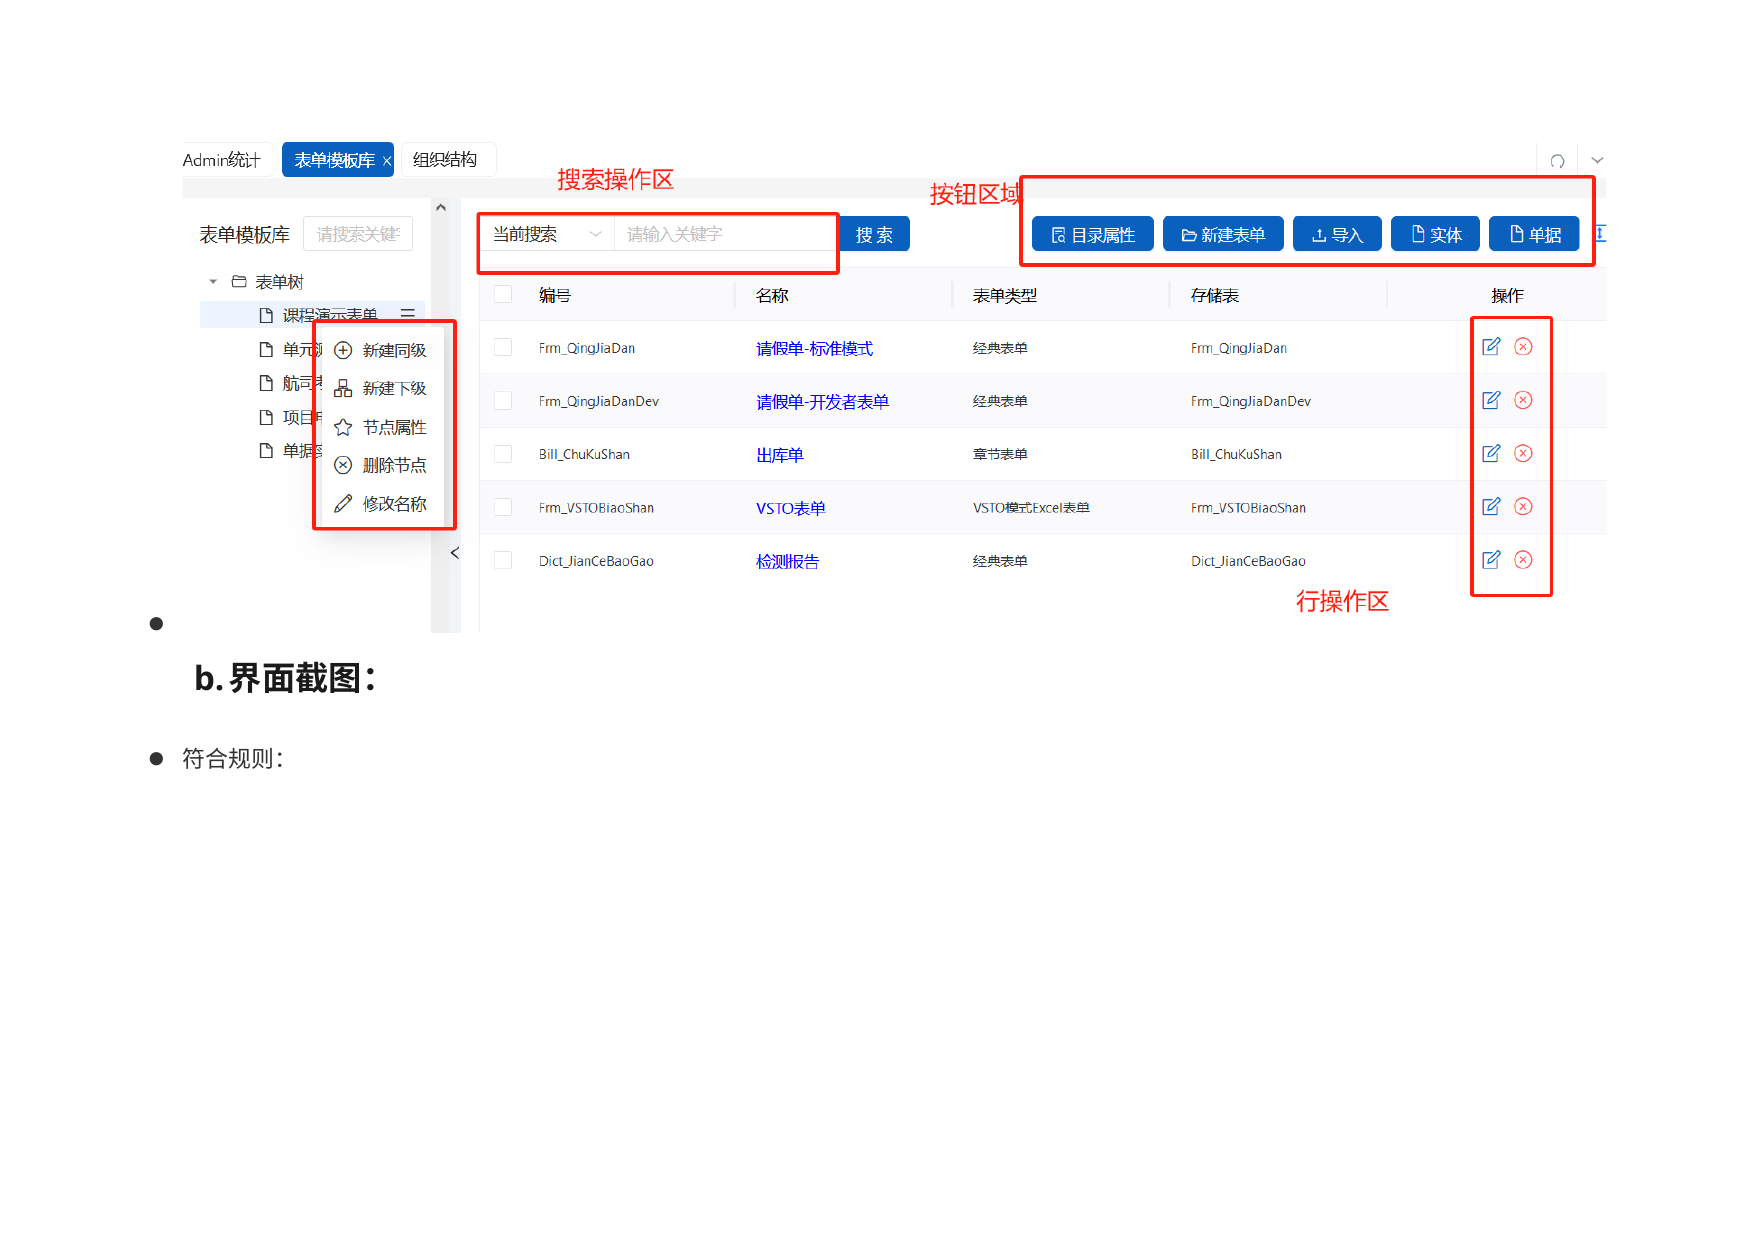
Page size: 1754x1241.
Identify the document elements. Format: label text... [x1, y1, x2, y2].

subtitle 界面截图： [193, 652, 1606, 701]
list 符合规则： [148, 741, 1606, 774]
picture [182, 141, 1607, 633]
